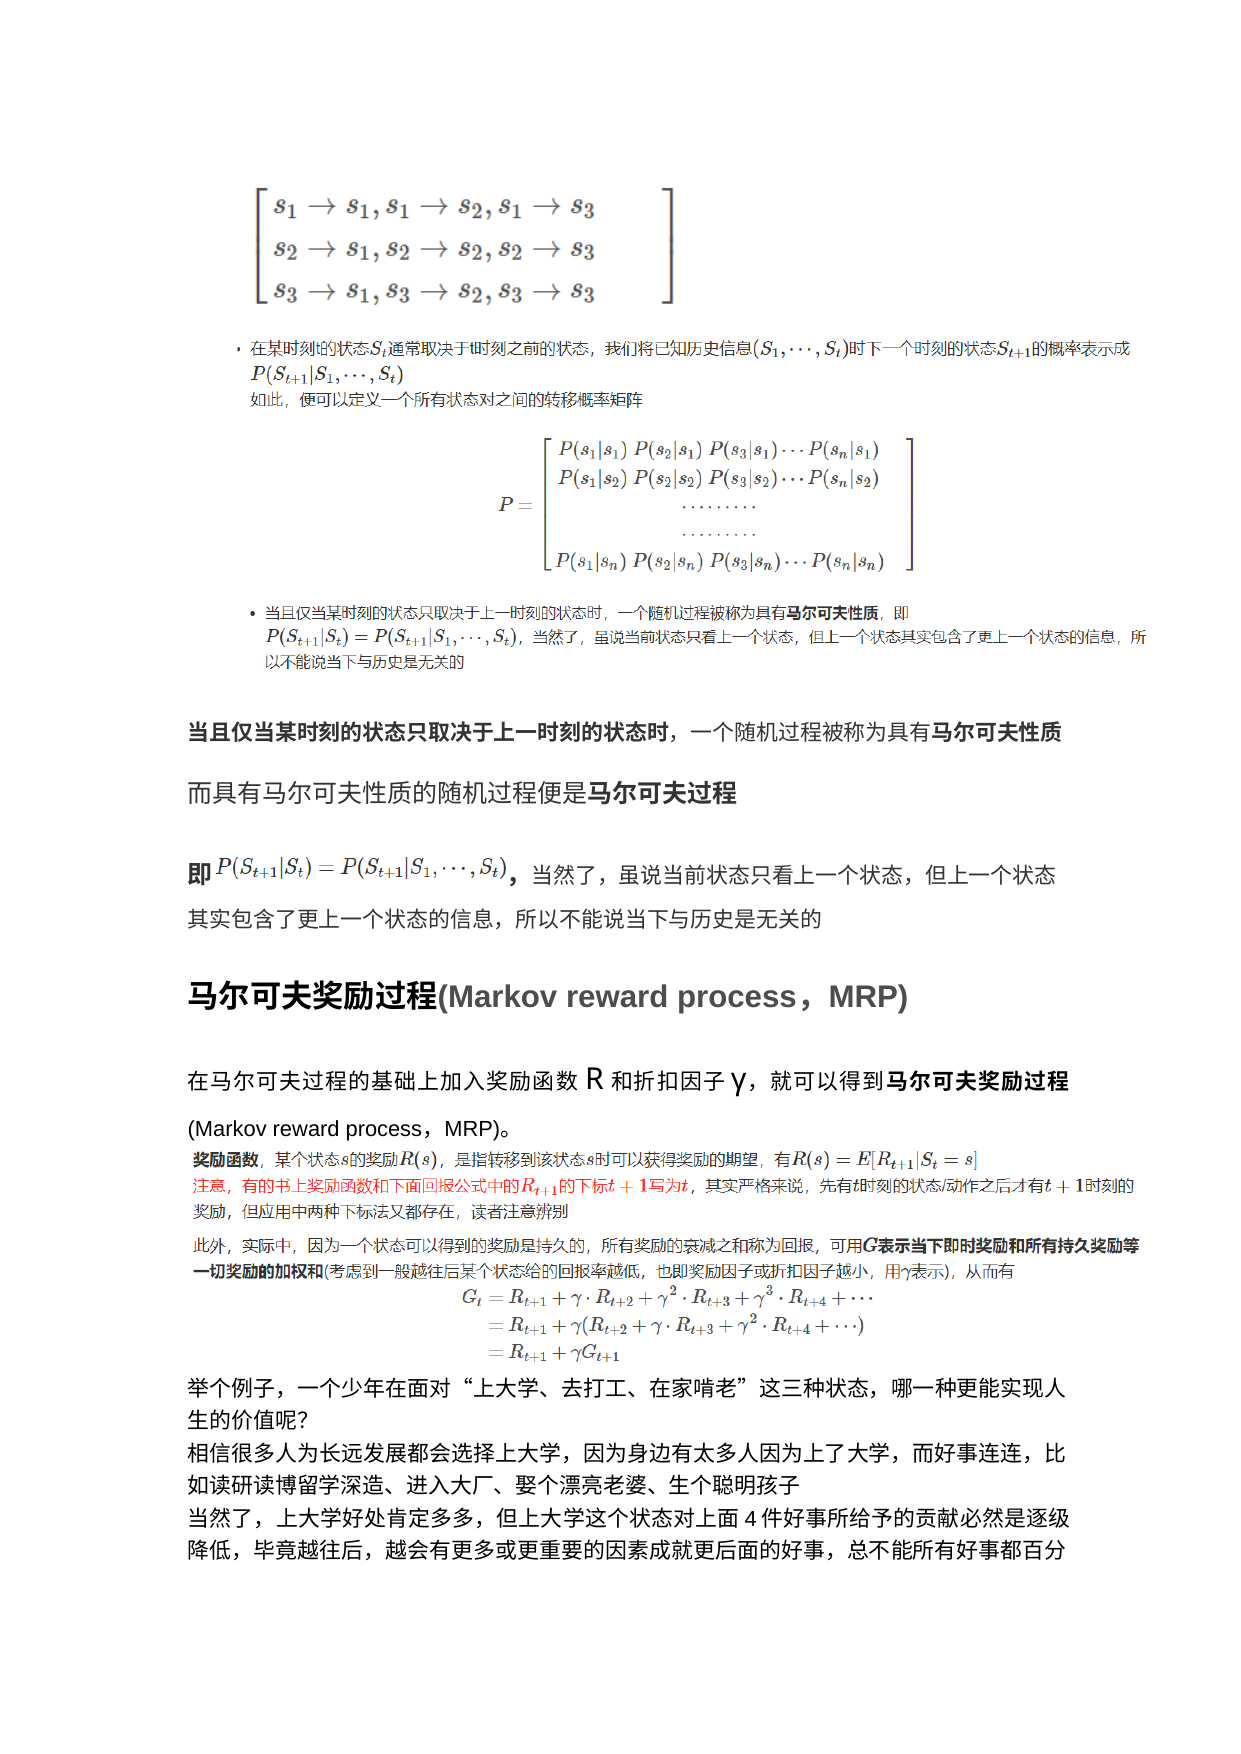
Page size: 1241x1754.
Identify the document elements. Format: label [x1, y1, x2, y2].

picture [212, 848, 507, 884]
picture [187, 1142, 1149, 1369]
picture [237, 325, 1156, 584]
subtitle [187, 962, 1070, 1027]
picture [237, 168, 689, 319]
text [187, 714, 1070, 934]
picture [237, 596, 1150, 670]
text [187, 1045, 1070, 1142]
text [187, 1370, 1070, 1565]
